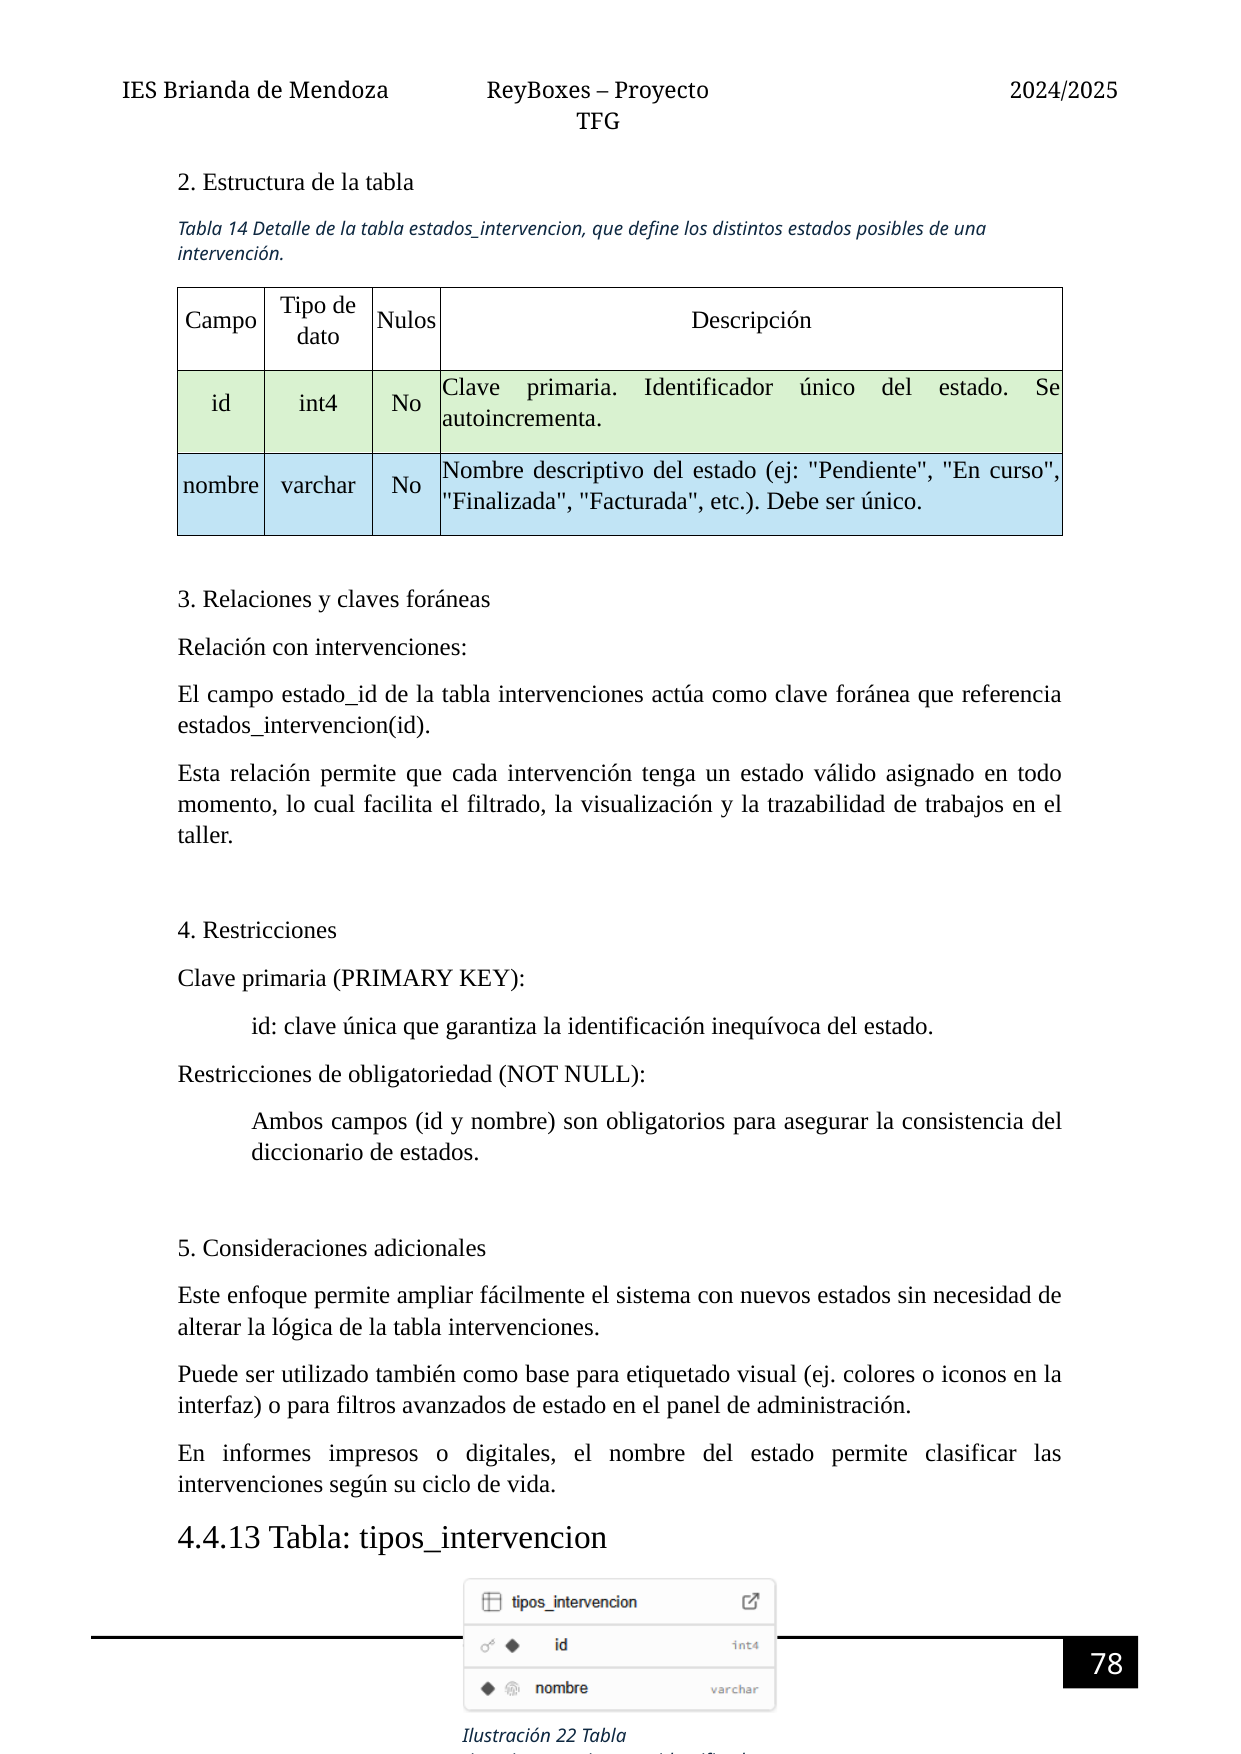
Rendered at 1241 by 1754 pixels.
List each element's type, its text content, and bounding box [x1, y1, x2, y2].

picture [462, 1577, 778, 1713]
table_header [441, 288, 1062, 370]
text Este enfoque permite ampliar fácilmente el sistema con nuevos estados sin necesidad de alterar la lógica de la tabla intervenciones. [177, 1281, 1063, 1340]
text Clave primaria (PRIMARY KEY): [177, 963, 1063, 992]
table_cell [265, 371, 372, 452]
text El campo estado_id de la tabla intervenciones actúa como clave foránea que referencia estados_intervencion(id). [177, 679, 1063, 739]
text 4.4.13 Tabla: tipos_intervencion [177, 1517, 1063, 1555]
text Ambos campos (id y nombre) son obligatorios para asegurar la consistencia del diccionario de estados. [251, 1106, 1063, 1166]
text 5. Consideraciones adicionales [177, 1233, 1063, 1262]
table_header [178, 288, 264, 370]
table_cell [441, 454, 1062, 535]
text 2. Estructura de la tabla [177, 167, 1063, 196]
text Relación con intervenciones: [177, 632, 1063, 660]
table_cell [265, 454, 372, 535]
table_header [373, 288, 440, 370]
text En informes impresos o digitales, el nombre del estado permite clasificar las intervenciones según su ciclo de vida. [177, 1438, 1063, 1498]
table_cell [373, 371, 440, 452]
text id: clave única que garantiza la identificación inequívoca del estado. [177, 1011, 1063, 1040]
text Puede ser utilizado también como base para etiquetado visual (ej. colores o iconos en la interfaz) o para filtros avanzados de estado en el panel de administración. [177, 1359, 1063, 1419]
text Restricciones de obligatoriedad (NOT NULL): [177, 1059, 1063, 1087]
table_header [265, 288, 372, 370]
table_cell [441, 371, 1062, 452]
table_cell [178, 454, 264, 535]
text Tabla 14 Detalle de la tabla estados_intervencion, que define los distintos estados posibles de una intervención. [177, 215, 1063, 266]
text 4. Restricciones [177, 916, 1063, 944]
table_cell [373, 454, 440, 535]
text 3. Relaciones y claves foráneas [177, 584, 1063, 613]
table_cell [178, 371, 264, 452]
text Esta relación permite que cada intervención tenga un estado válido asignado en todo momento, lo cual facilita el filtrado, la visualización y la trazabilidad de trabajos en el taller. [177, 758, 1063, 849]
